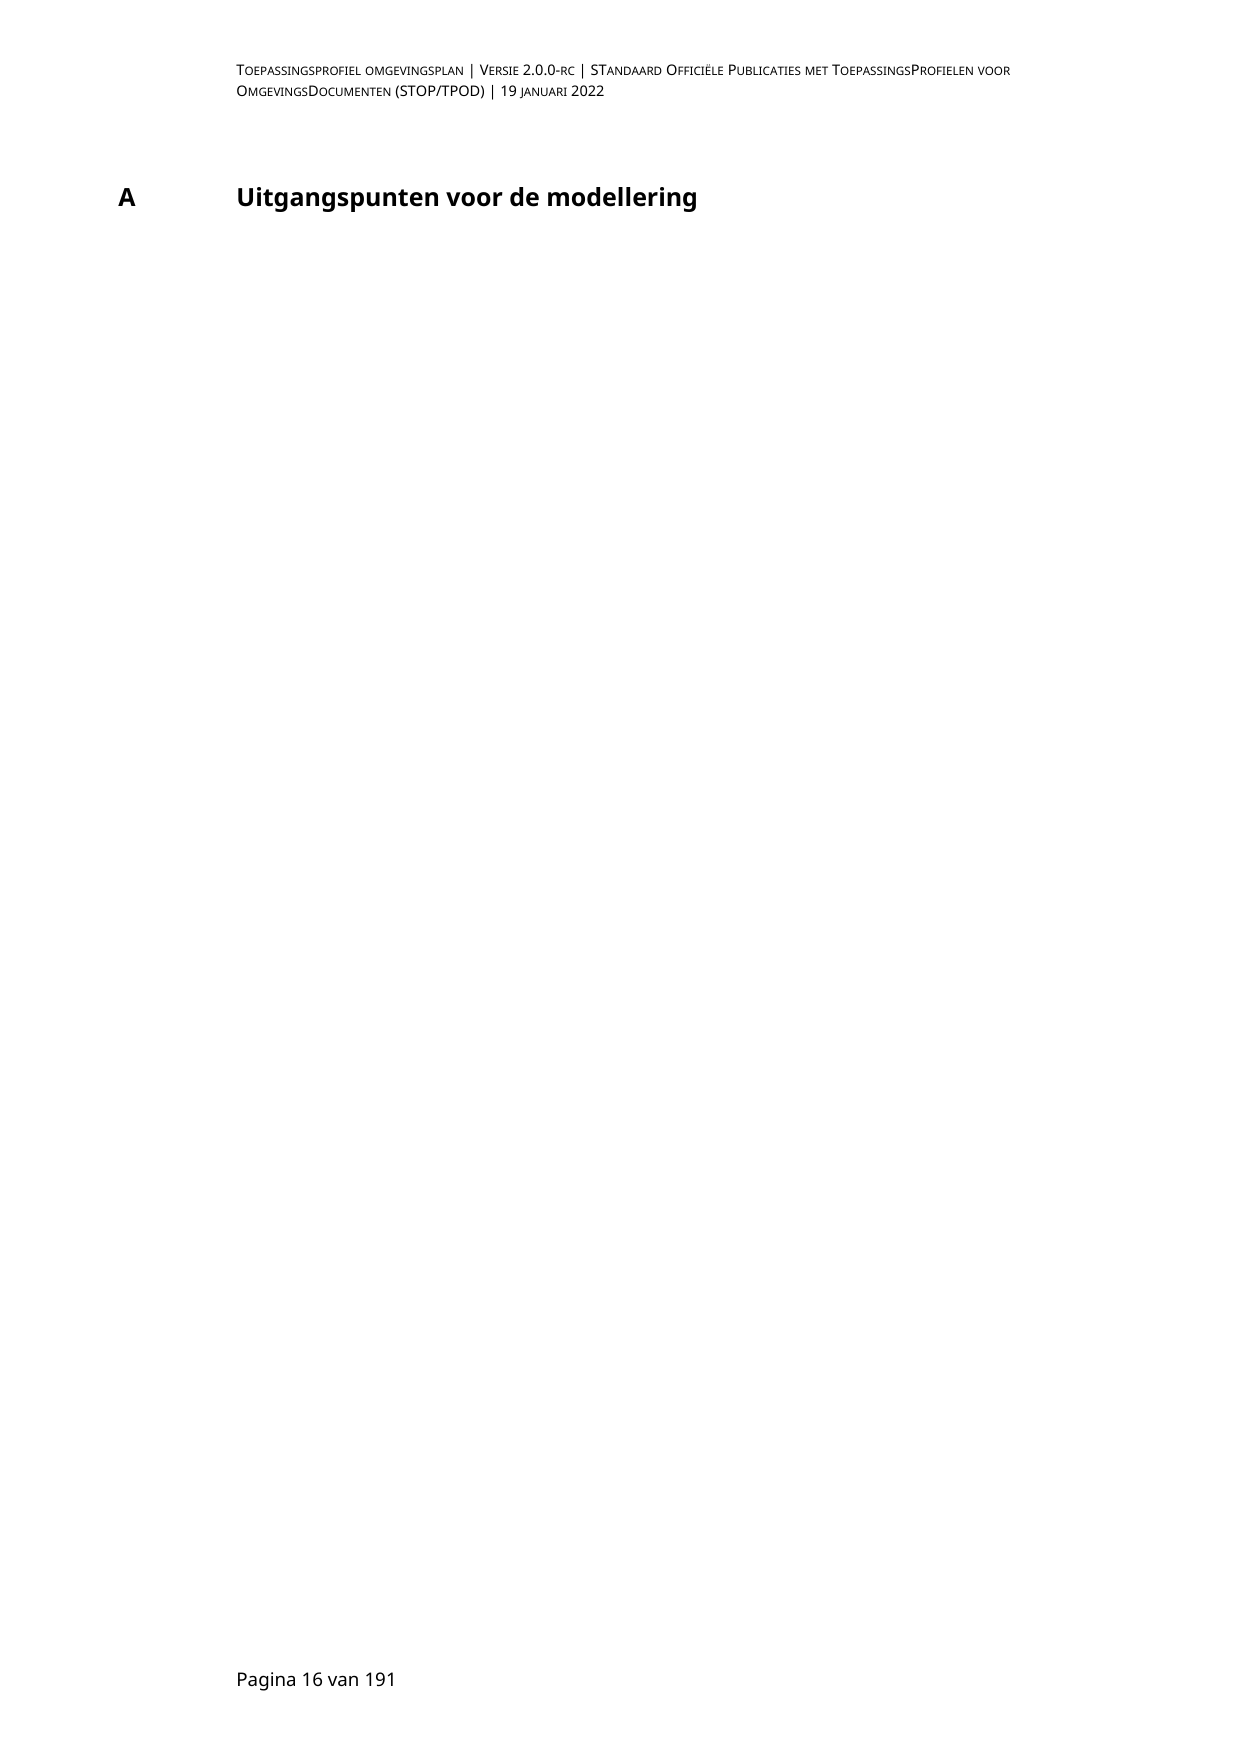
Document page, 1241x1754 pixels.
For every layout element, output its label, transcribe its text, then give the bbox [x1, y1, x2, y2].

subtitle Uitgangspunten voor de modellering [118, 177, 1122, 214]
